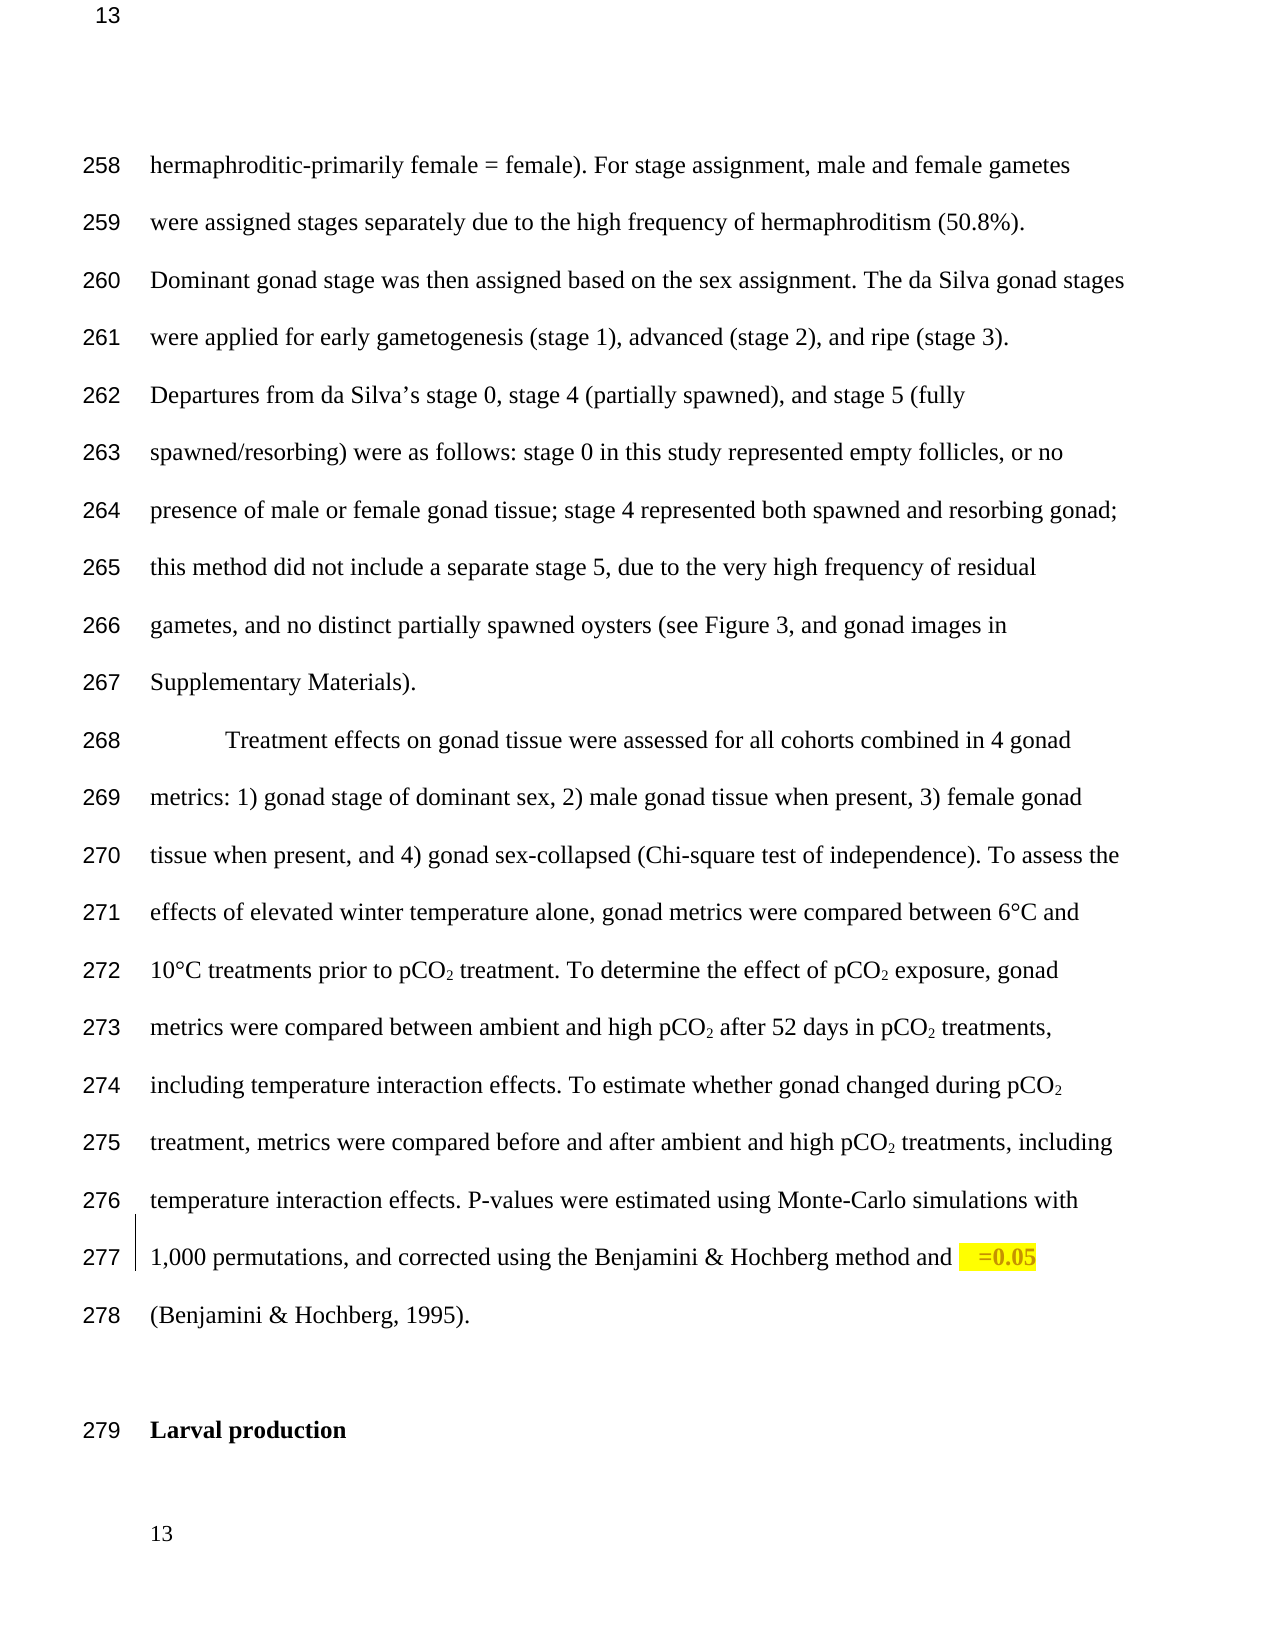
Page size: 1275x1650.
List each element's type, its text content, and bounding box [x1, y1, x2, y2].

text Treatment effects on gonad tissue were assessed for all cohorts combined in 4 gonad metrics: 1) gonad stage of dominant sex, 2) male gonad tissue when present, 3) female gonad tissue when present, and 4) gonad sex-collapsed (Chi-square test of independence). To assess the effects of elevated winter temperature alone, gonad metrics were compared between 6°C and 10°C treatments prior to pCO2 treatment. To determine the effect of pCO2 exposure, gonad metrics were compared between ambient and high pCO2 after 52 days in pCO2 treatments, including temperature interaction effects. To estimate whether gonad changed during pCO2 treatment, metrics were compared before and after ambient and high pCO2 treatments, including temperature interaction effects. P-values were estimated using Monte-Carlo simulations with 1,000 permutations, and corrected using the Benjamini & Hochberg method and 𝛼=0.05 (Benjamini & Hochberg, 1995). [150, 725, 1125, 1329]
text Larval production [150, 1415, 1125, 1444]
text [150, 150, 1125, 696]
